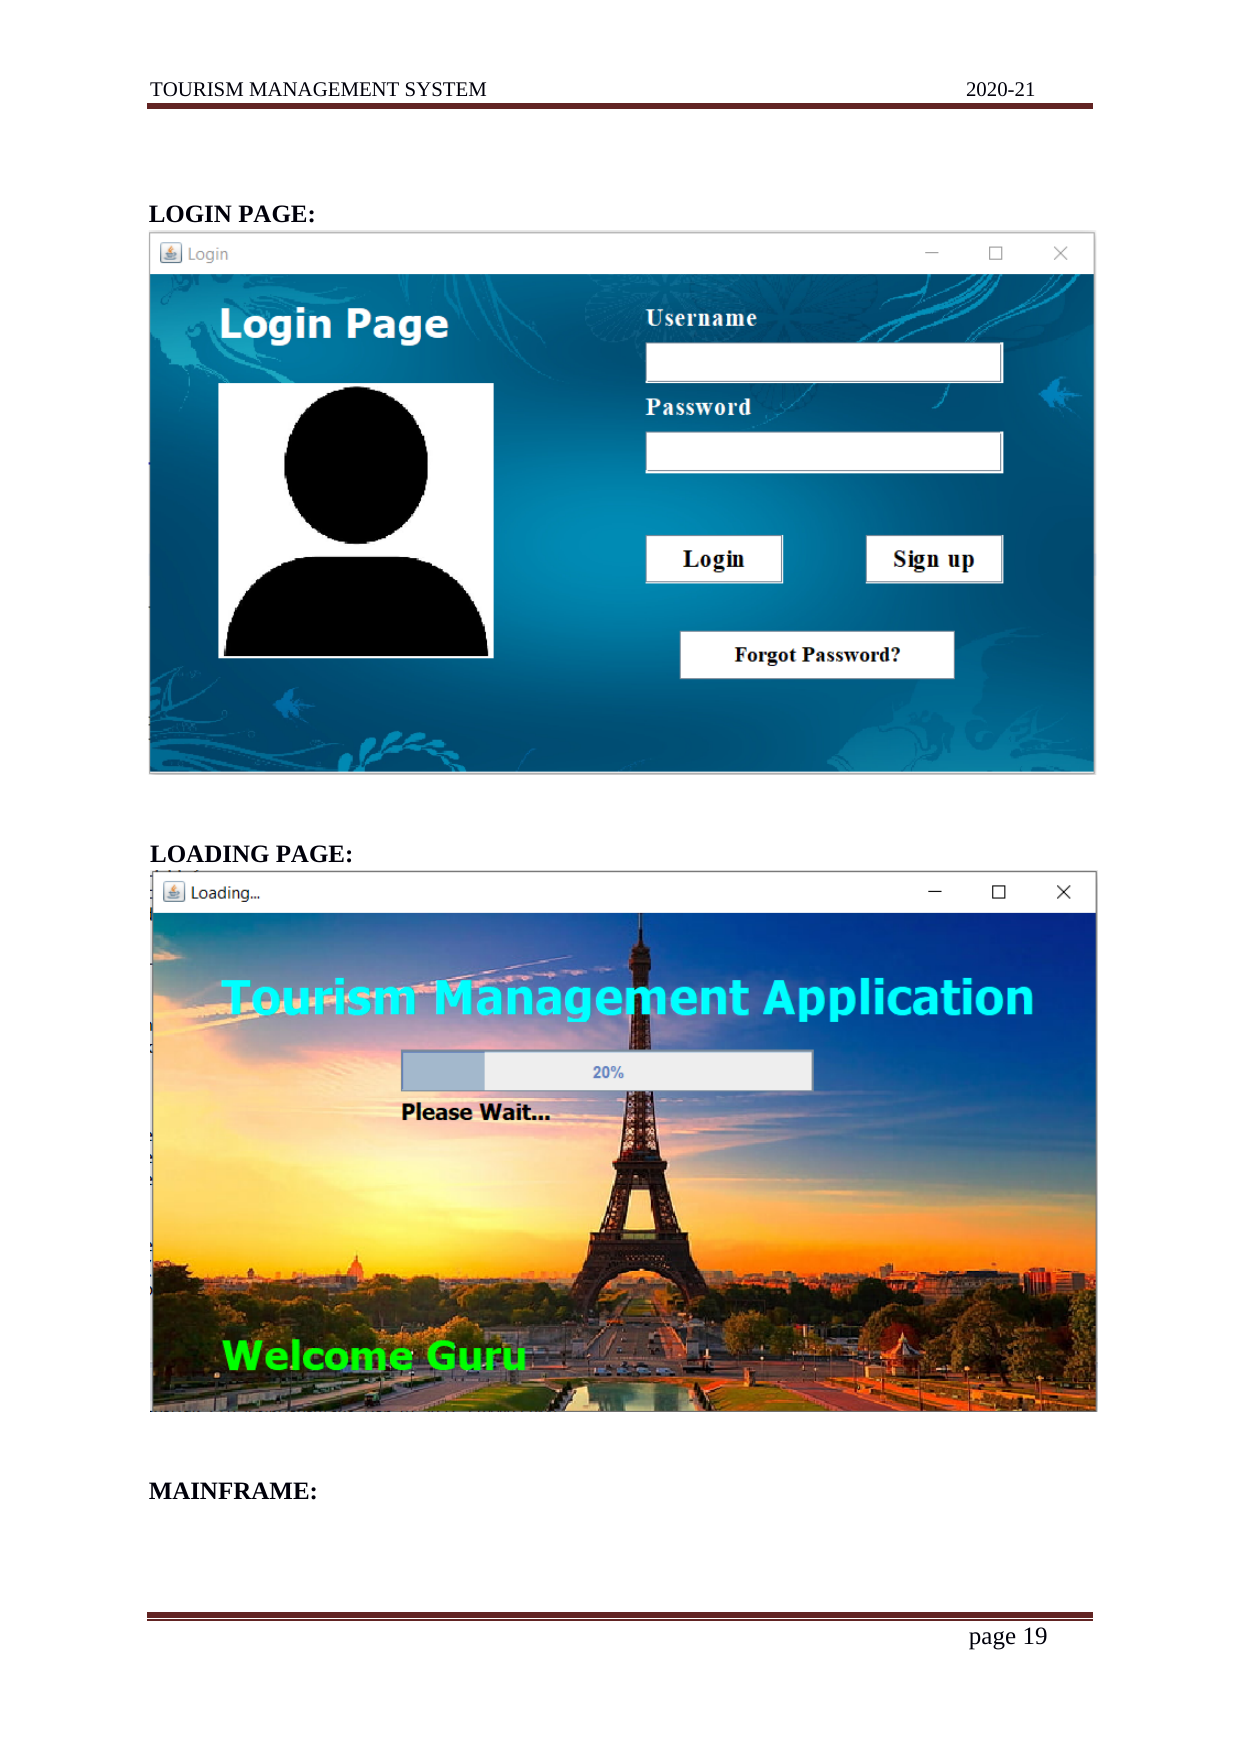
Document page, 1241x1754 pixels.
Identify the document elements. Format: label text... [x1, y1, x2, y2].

text LOGIN PAGE: [148, 199, 1098, 228]
text MAINFRAME: [148, 1476, 1098, 1504]
text LOADING PAGE: [150, 839, 1098, 868]
picture [150, 870, 1098, 1412]
picture [148, 230, 1097, 775]
